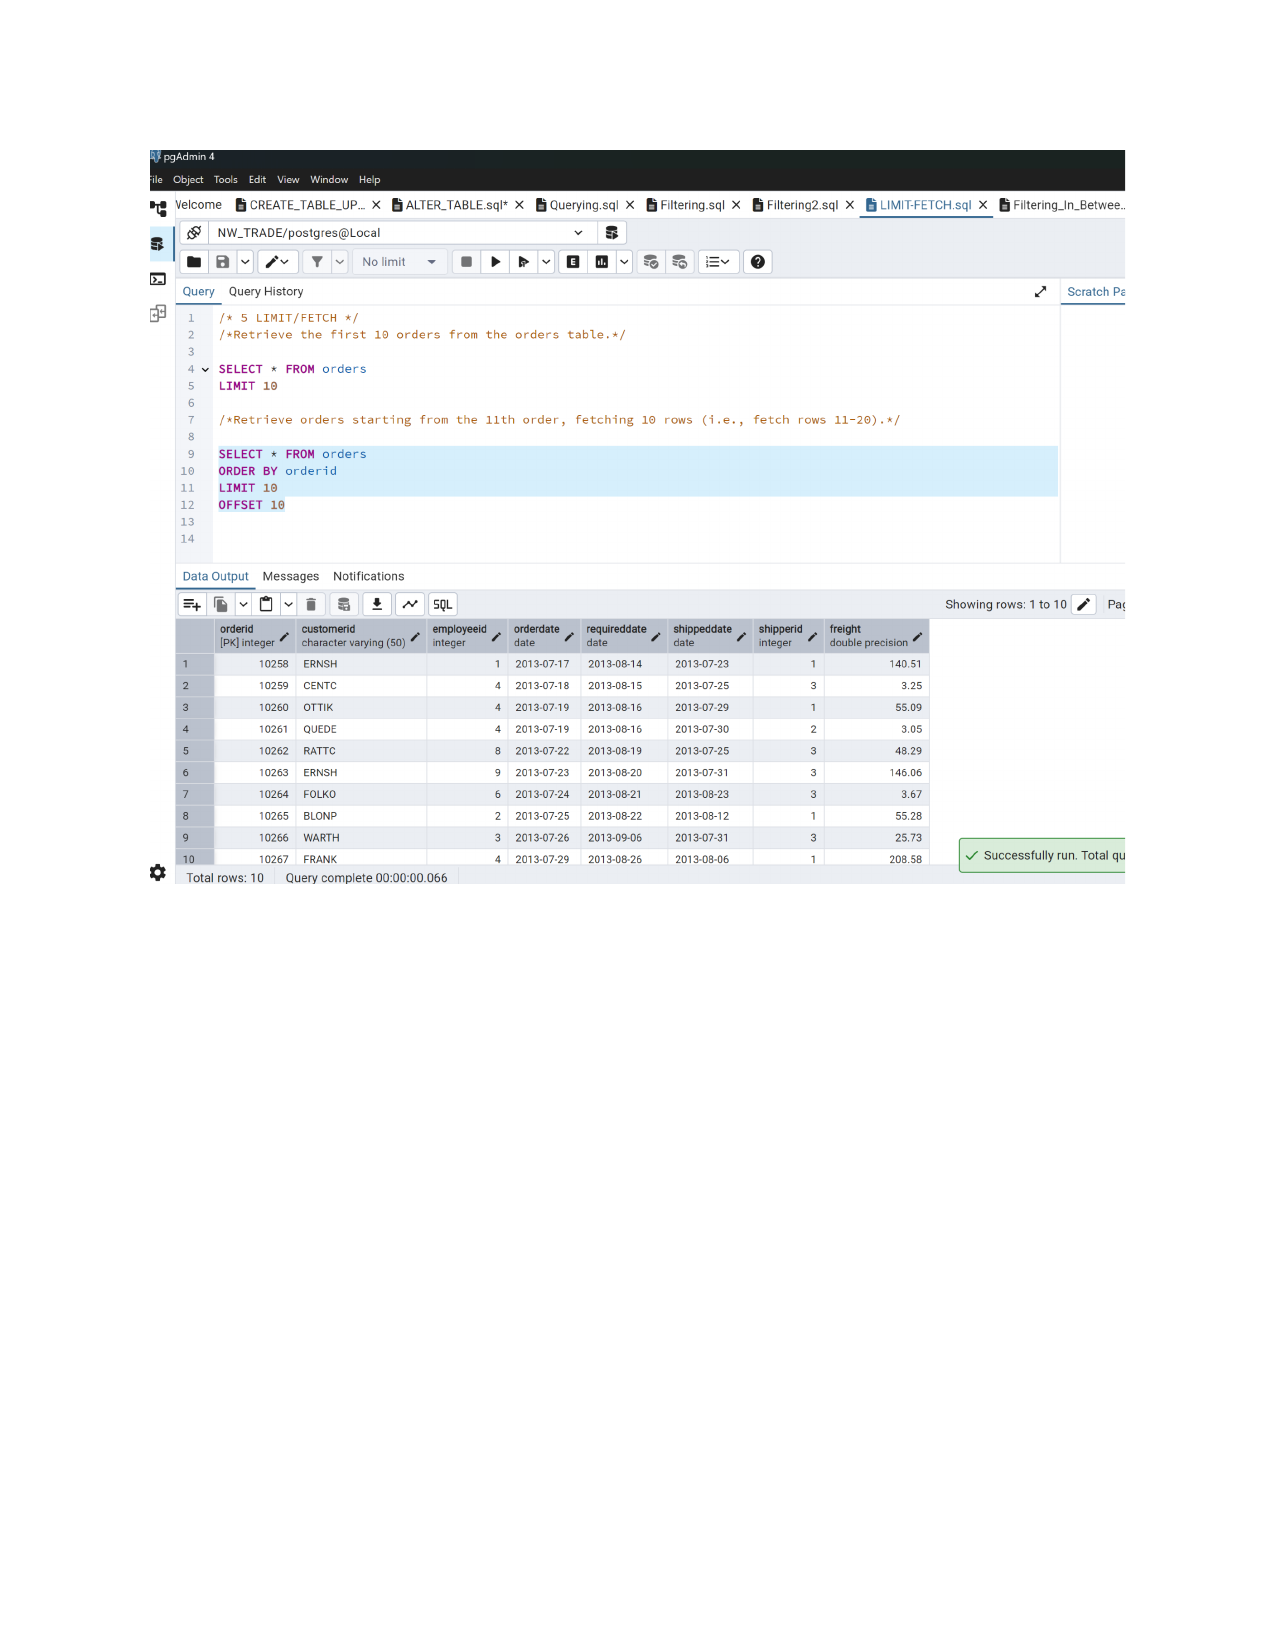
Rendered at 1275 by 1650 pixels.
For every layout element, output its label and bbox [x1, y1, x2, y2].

picture [150, 150, 1125, 884]
